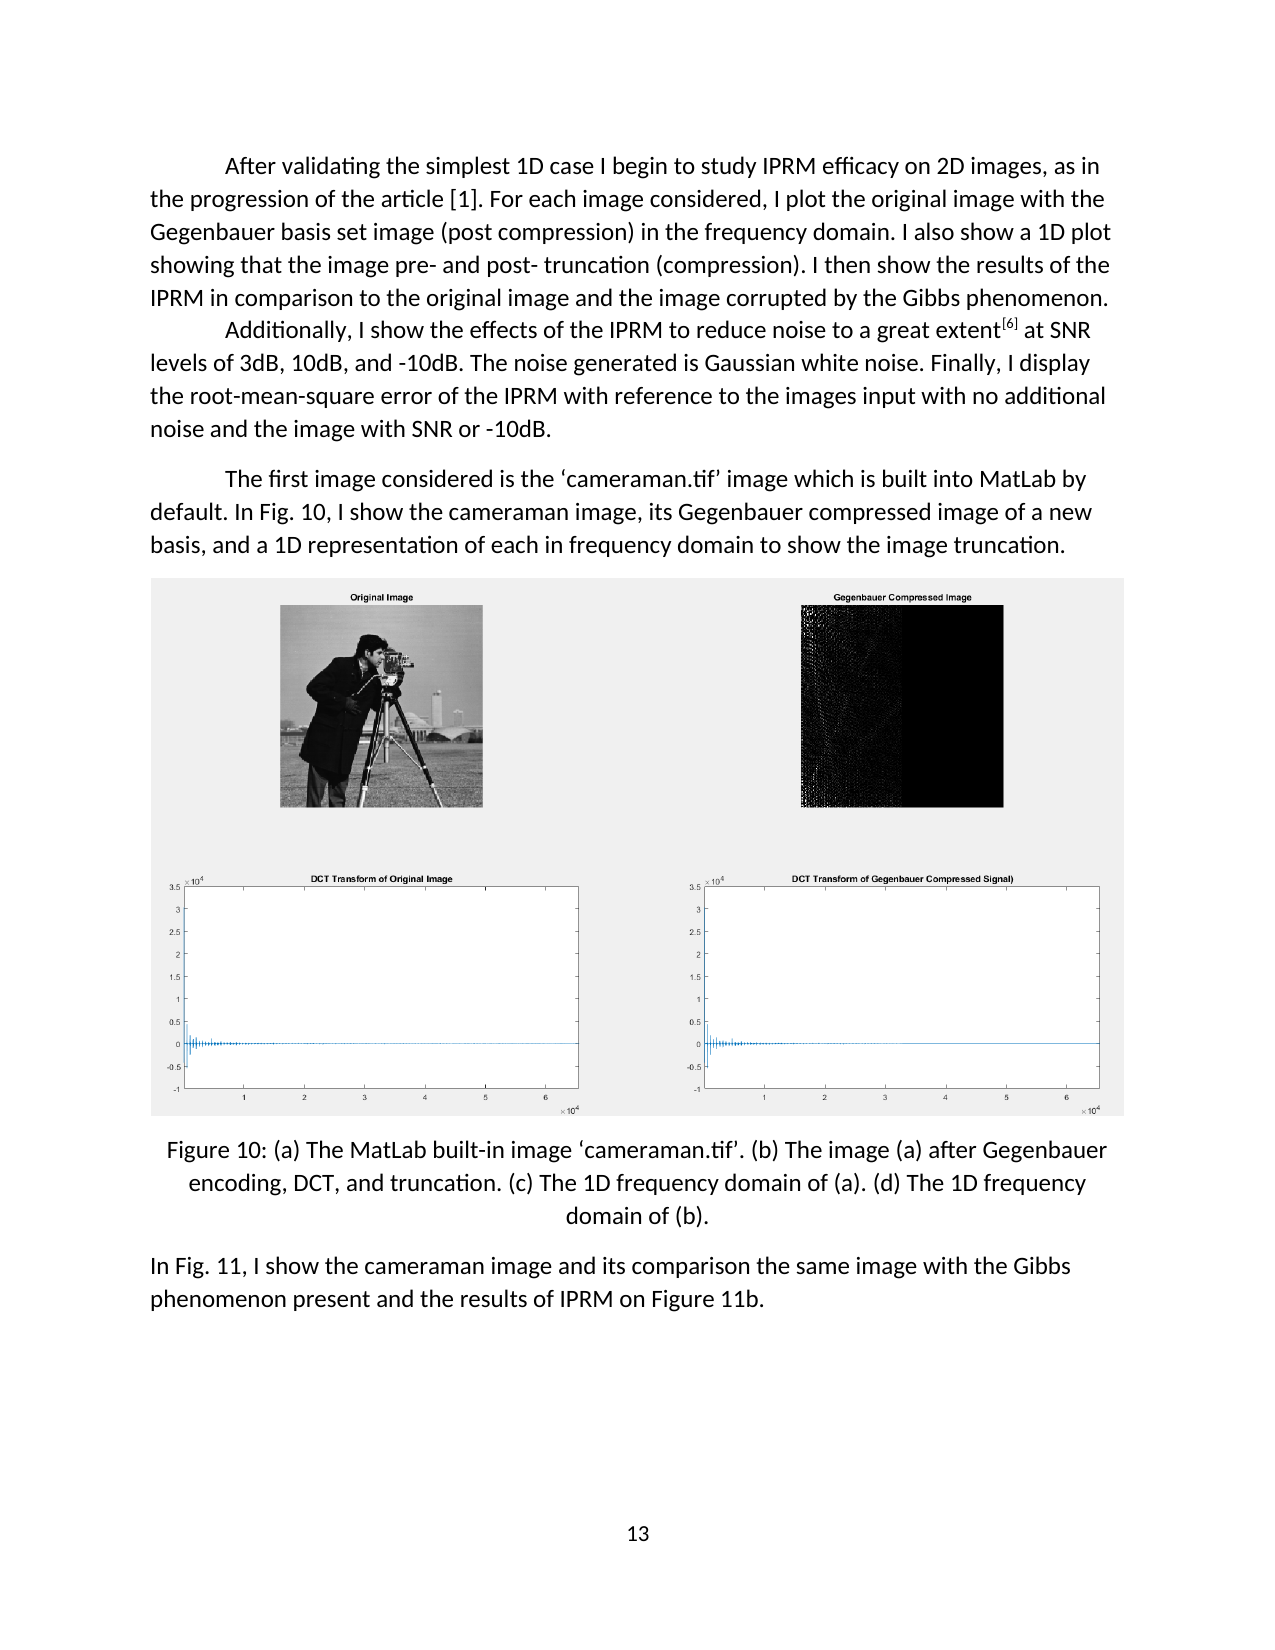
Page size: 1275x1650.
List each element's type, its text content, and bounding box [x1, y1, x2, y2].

text In Fig. 11, I show the cameraman image and its comparison the same image with the Gibbs phenomenon present and the results of IPRM on Figure 11b. [150, 1250, 1125, 1313]
text The first image considered is the ‘cameraman.tif’ image which is built into MatLab by default. In Fig. 10, I show the cameraman image, its Gegenbauer compressed image of a new basis, and a 1D representation of each in frequency domain to show the image truncation. [150, 463, 1125, 559]
picture [151, 578, 1124, 1116]
text Figure 10: (a) The MatLab built-in image ‘cameraman.tif’. (b) The image (a) after Gegenbauer encoding, DCT, and truncation. (c) The 1D frequency domain of (a). (d) The 1D frequency domain of (b). [150, 1134, 1125, 1231]
text After validating the simplest 1D case I begin to study IPRM efficacy on 2D images, as in the progression of the article [1]. For each image considered, I plot the original image with the Gegenbauer basis set image (post compression) in the frequency domain. I also show a 1D plot showing that the image pre- and post- truncation (compression). I then show the results of the IPRM in comparison to the original image and the image corrupted by the Gibbs phenomenon. Additionally, I show the effects of the IPRM to reduce noise to a great extent[6] at SNR levels of 3dB, 10dB, and -10dB. The noise generated is Gaussian white noise. Finally, I display the root-mean-square error of the IPRM with reference to the images input with no additional noise and the image with SNR or -10dB. [150, 150, 1125, 444]
